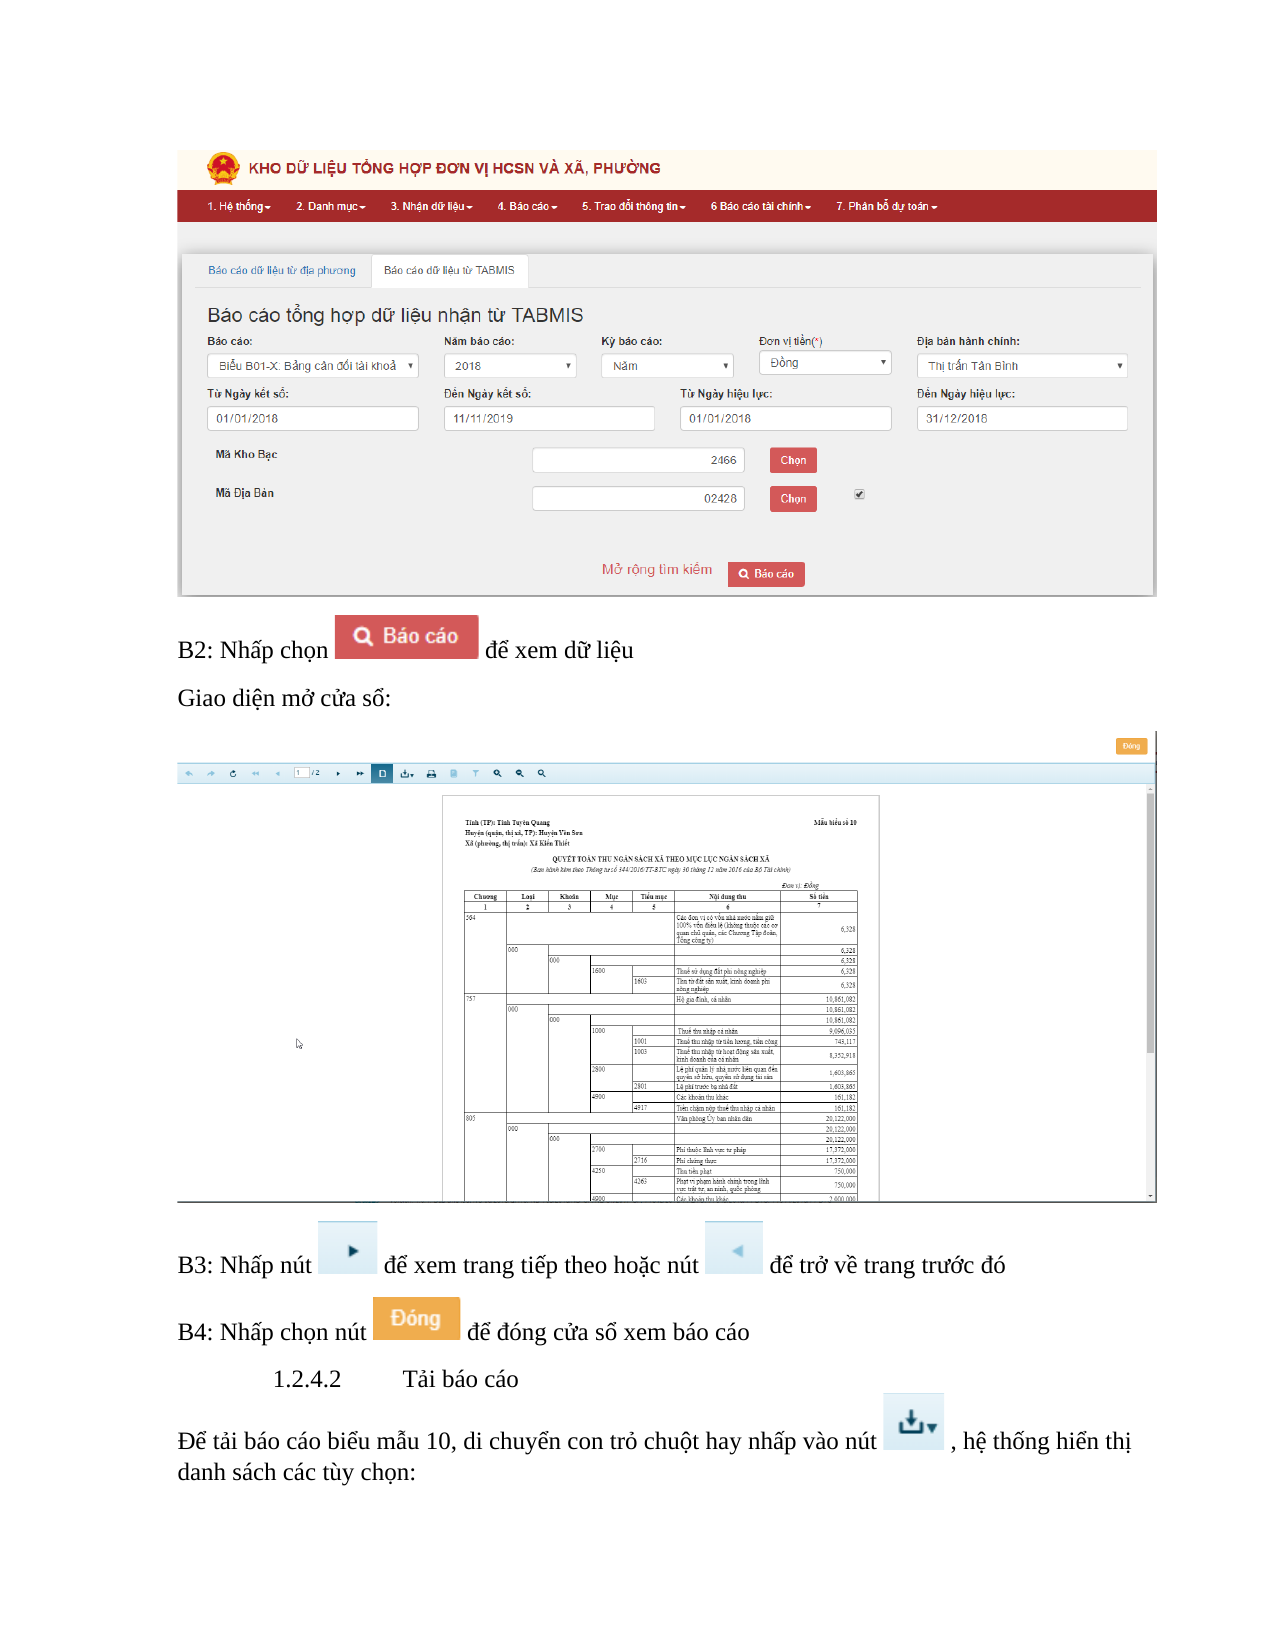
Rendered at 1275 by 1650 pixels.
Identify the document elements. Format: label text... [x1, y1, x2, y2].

text B2: Nhấp chọn để xem dữ liệu [177, 615, 1157, 664]
picture [373, 1297, 461, 1340]
text Để tải báo cáo biểu mẫu 10, di chuyển con trỏ chuột hay nhấp vào nút , hệ thống hiển thị danh sách các tùy chọn: [177, 1393, 1157, 1486]
text Giao diện mở cửa sổ: [177, 683, 1157, 712]
text B4: Nhấp chọn nút để đóng cửa sổ xem báo cáo [177, 1298, 1157, 1345]
picture [705, 1221, 763, 1274]
picture [177, 731, 1157, 1203]
text B3: Nhấp nút để xem trang tiếp theo hoặc nút để trở về trang trước đó [177, 1222, 1157, 1279]
picture [883, 1393, 945, 1450]
picture [177, 150, 1157, 597]
picture [318, 1221, 378, 1274]
picture [334, 615, 479, 659]
text Tải báo cáo [273, 1364, 1157, 1393]
